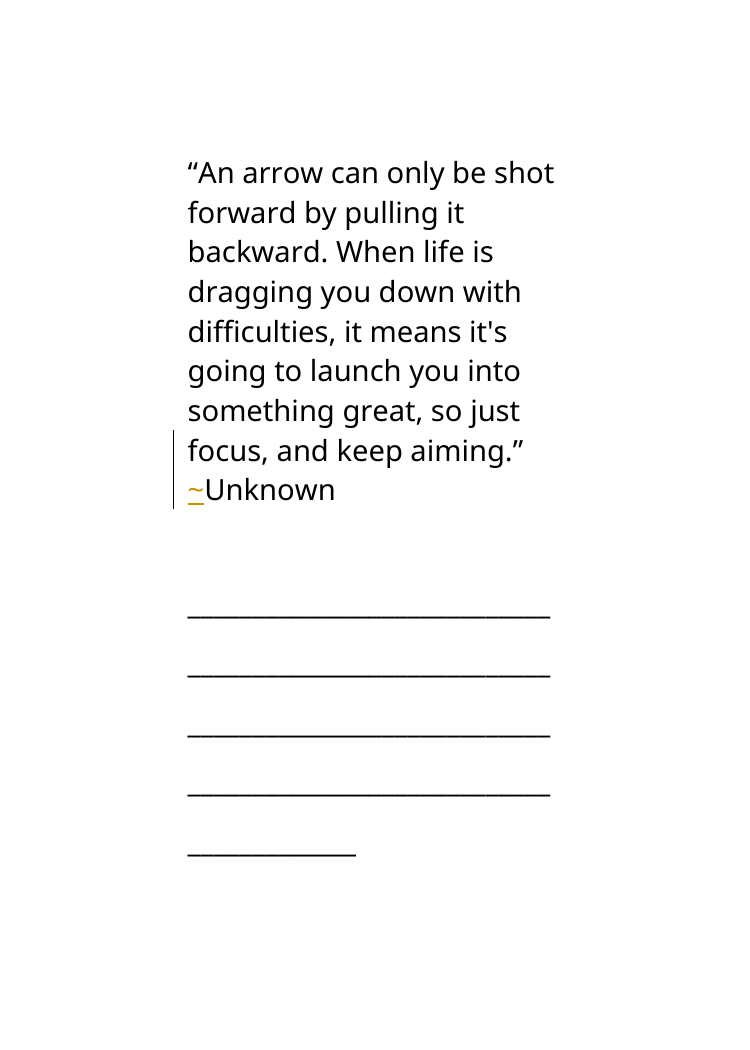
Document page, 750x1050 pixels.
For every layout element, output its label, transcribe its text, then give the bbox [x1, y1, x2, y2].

text _____________________________________________________________________________________________________________________________ [187, 583, 562, 861]
text “An arrow can only be shot forward by pulling it backward. When life is dragging you down with difficulties, it means it's going to launch you into something great, so just focus, and keep aiming.” [187, 152, 562, 470]
text Unknown [187, 470, 562, 509]
